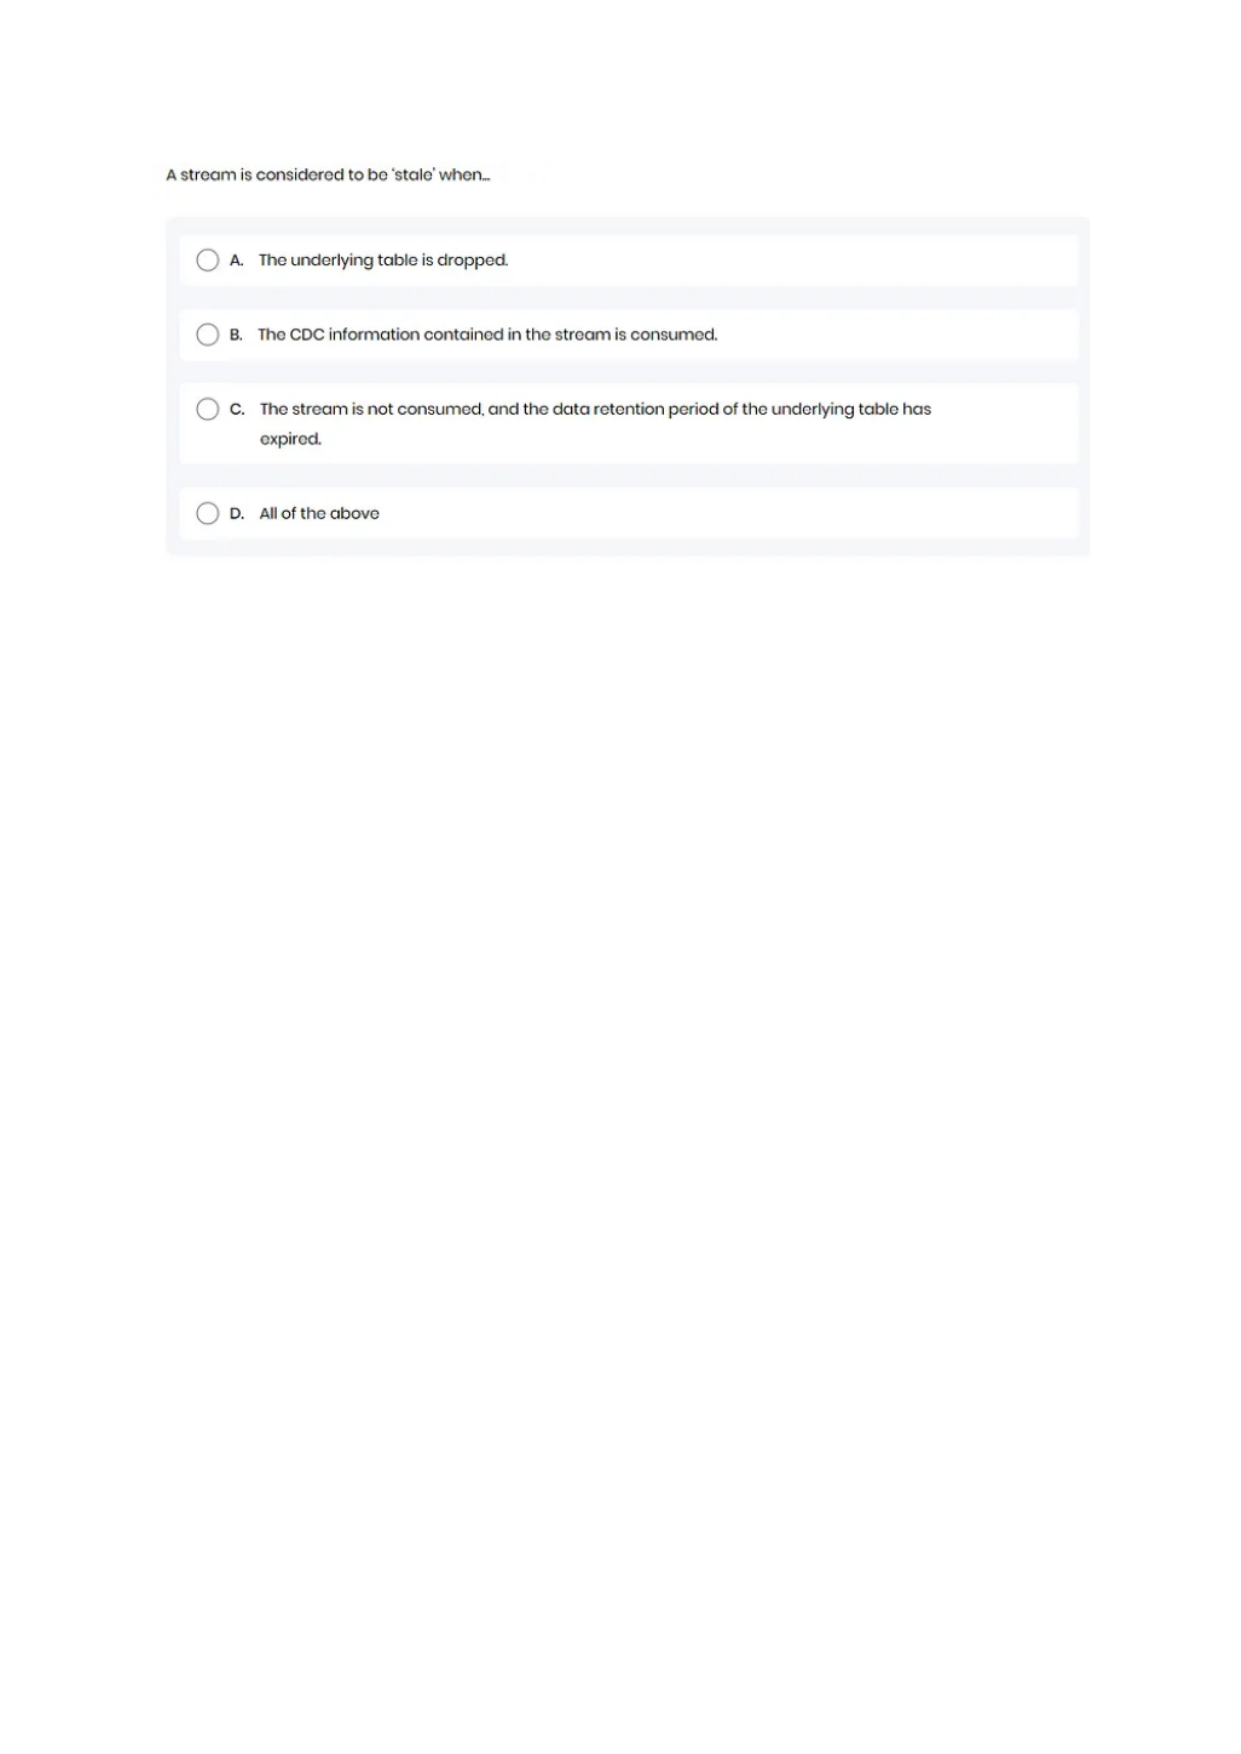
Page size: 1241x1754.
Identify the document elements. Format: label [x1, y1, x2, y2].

picture [150, 150, 1091, 569]
